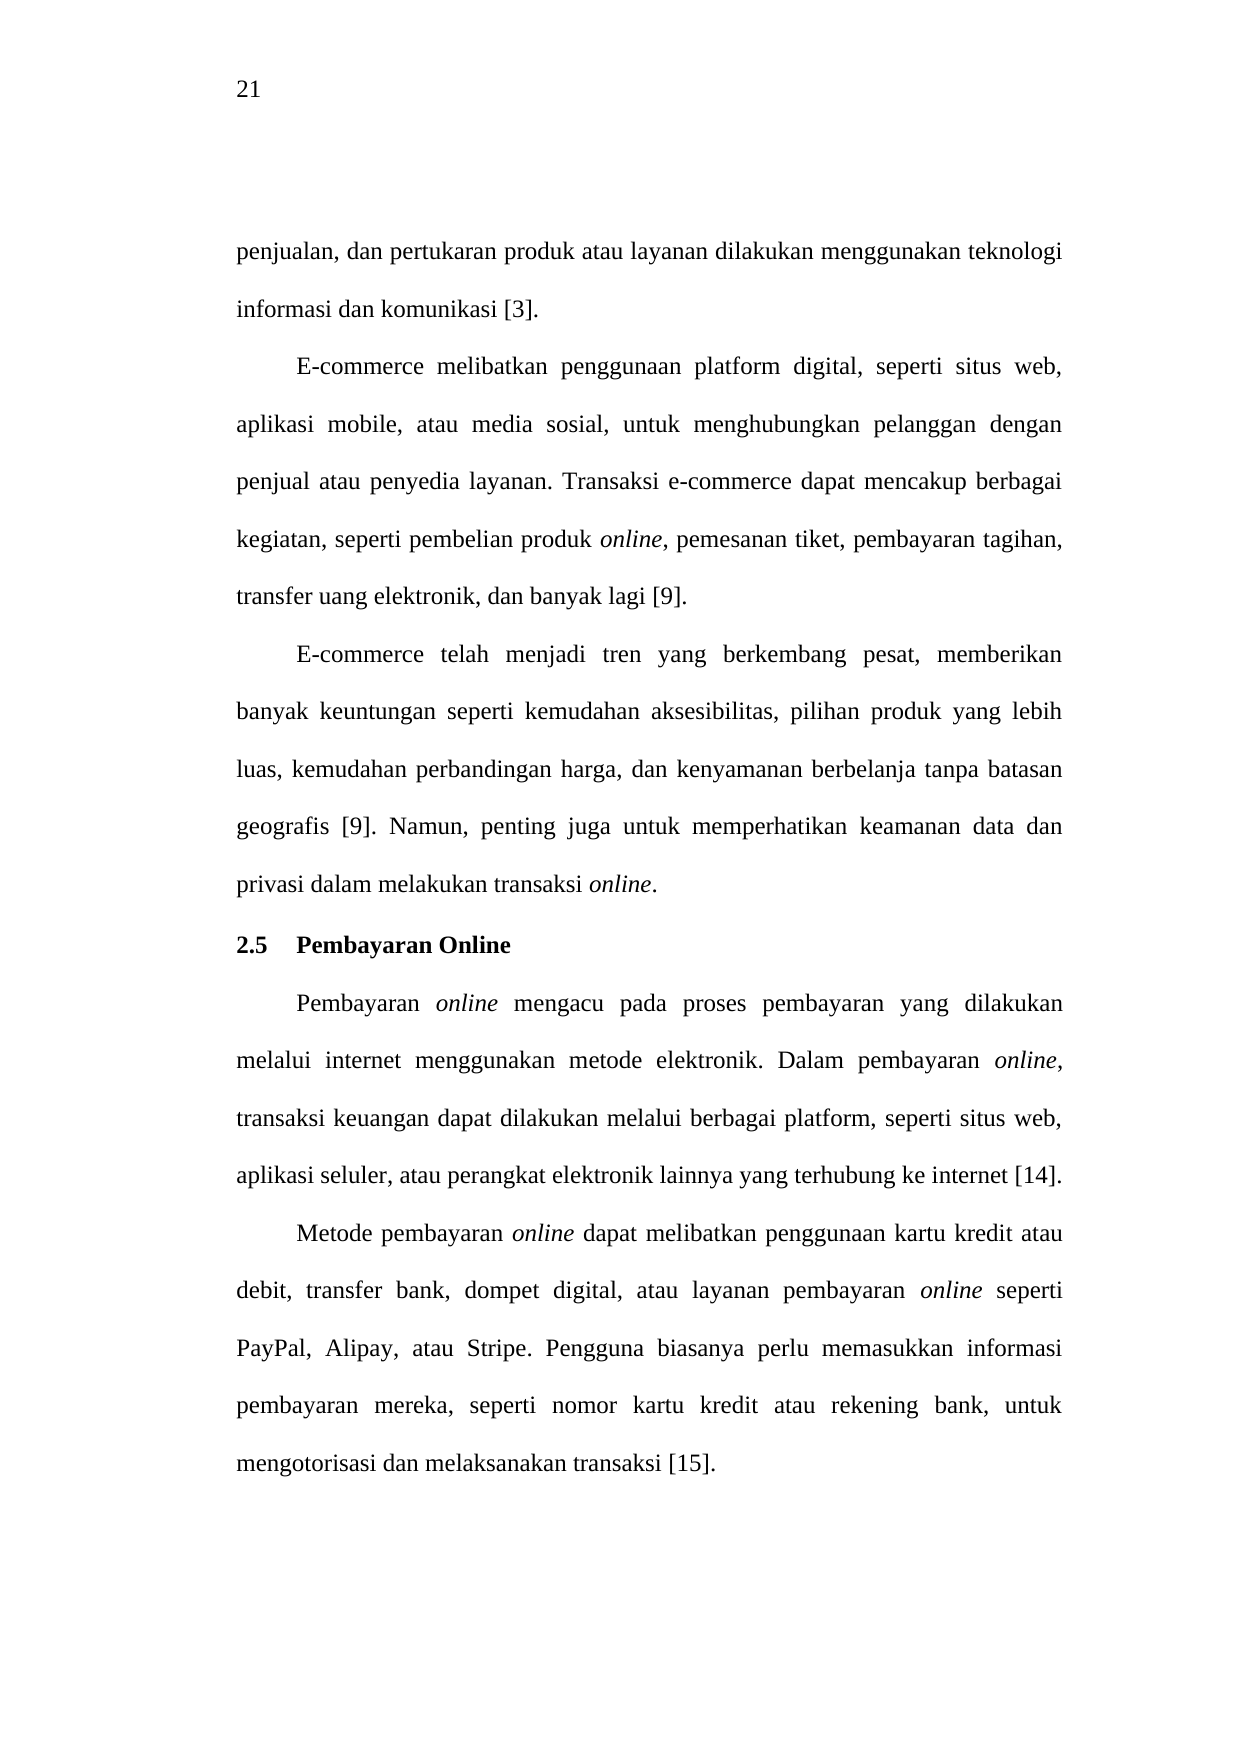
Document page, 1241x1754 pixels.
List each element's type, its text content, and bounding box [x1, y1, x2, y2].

subtitle Pembayaran Online [236, 930, 1063, 959]
text E-commerce melibatkan penggunaan platform digital, seperti situs web, aplikasi mobile, atau media sosial, untuk menghubungkan pelanggan dengan penjual atau penyedia layanan. Transaksi e-commerce dapat mencakup berbagai kegiatan, seperti pembelian produk online, pemesanan tiket, pembayaran tagihan, transfer uang elektronik, dan banyak lagi . [236, 351, 1063, 610]
text Pembayaran online mengacu pada proses pembayaran yang dilakukan melalui internet menggunakan metode elektronik. Dalam pembayaran online, transaksi keuangan dapat dilakukan melalui berbagai platform, seperti situs web, aplikasi seluler, atau perangkat elektronik lainnya yang terhubung ke internet . [236, 988, 1063, 1189]
text E-commerce telah menjadi tren yang berkembang pesat, memberikan banyak keuntungan seperti kemudahan aksesibilitas, pilihan produk yang lebih luas, kemudahan perbandingan harga, dan kenyamanan berbelanja tanpa batasan geografis . Namun, penting juga untuk memperhatikan keamanan data dan privasi dalam melakukan transaksi online. [236, 639, 1063, 897]
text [236, 236, 1063, 322]
text Metode pembayaran online dapat melibatkan penggunaan kartu kredit atau debit, transfer bank, dompet digital, atau layanan pembayaran online seperti PayPal, Alipay, atau Stripe. Pengguna biasanya perlu memasukkan informasi pembayaran mereka, seperti nomor kartu kredit atau rekening bank, untuk mengotorisasi dan melaksanakan transaksi . [236, 1218, 1063, 1477]
